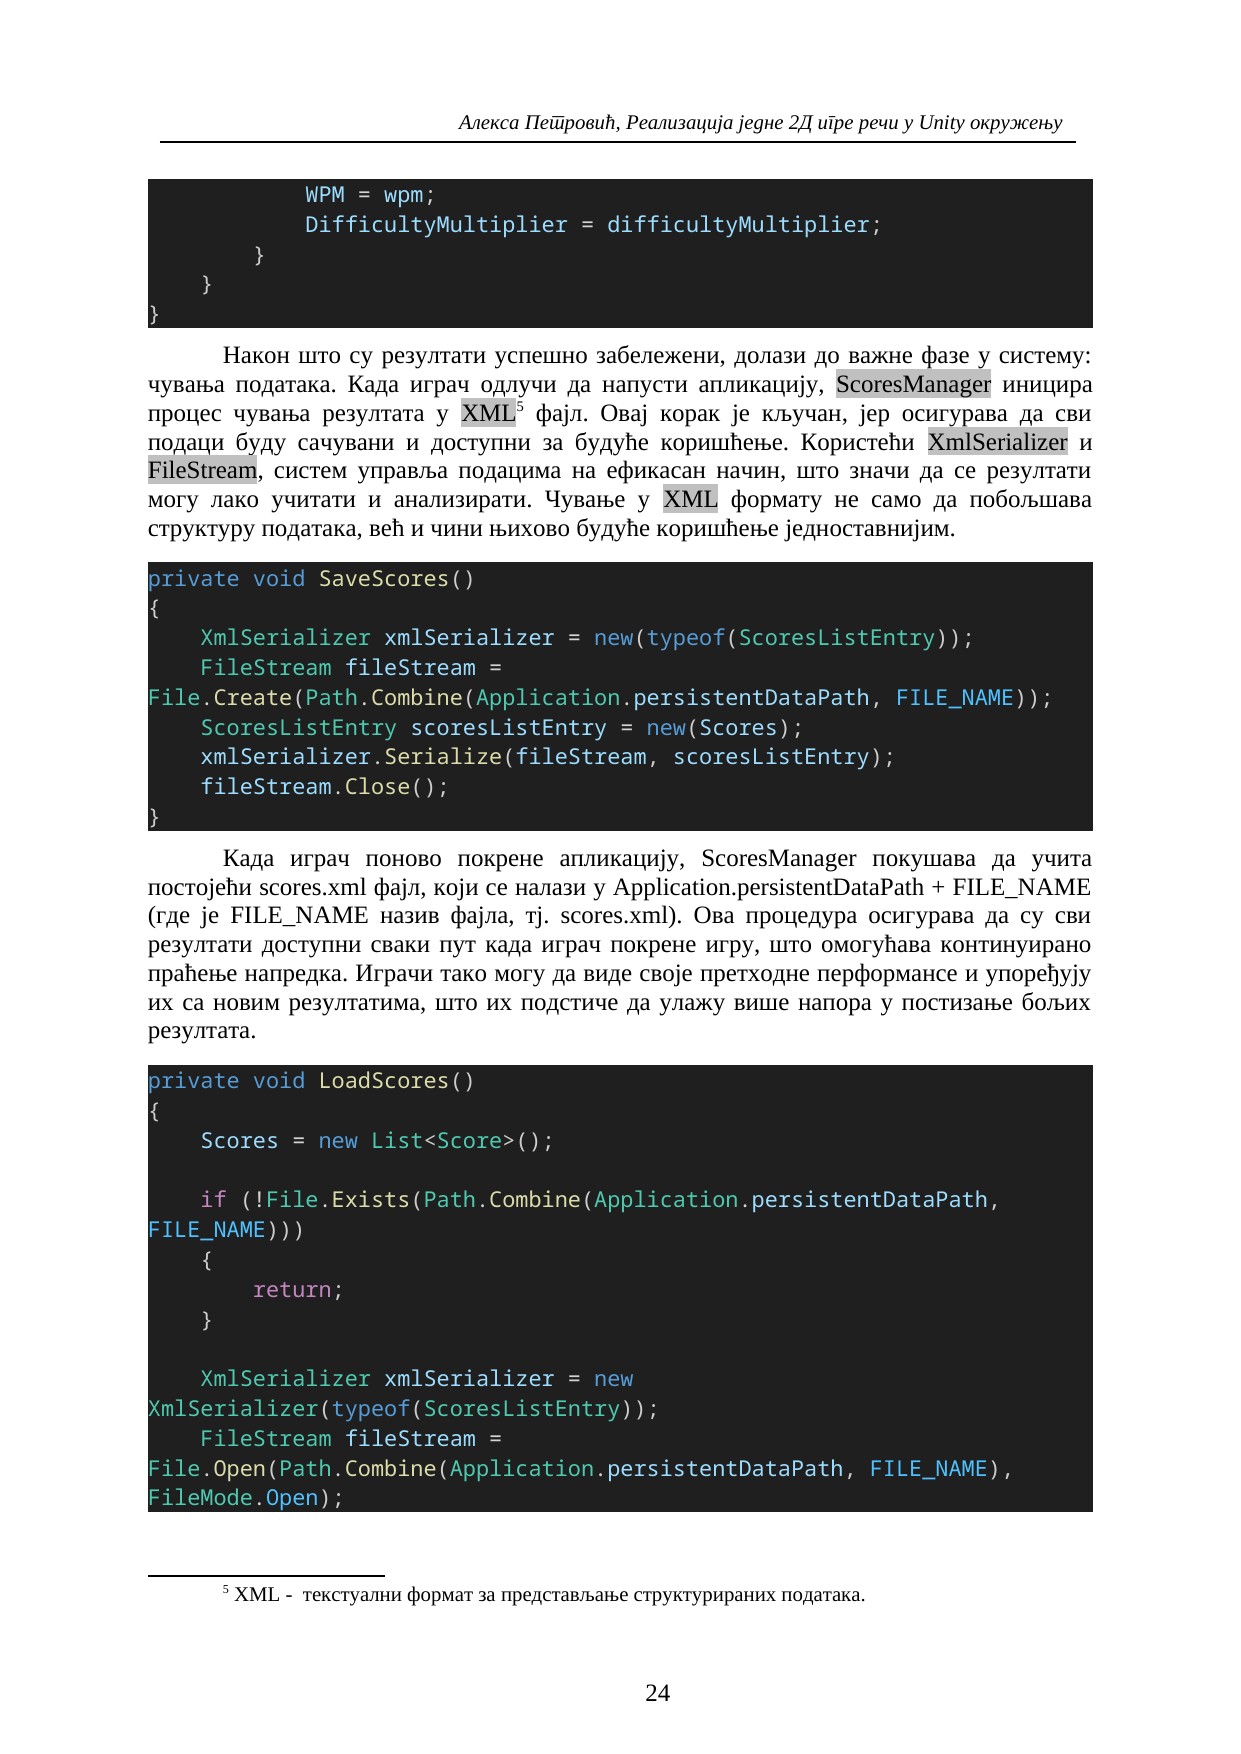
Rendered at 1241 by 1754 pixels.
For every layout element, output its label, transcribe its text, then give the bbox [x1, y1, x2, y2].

text } [148, 238, 1093, 268]
text } [148, 298, 1093, 328]
text WPM = wpm; [148, 179, 1093, 209]
text DifficultyMultiplier = difficultyMultiplier; [148, 209, 1093, 238]
text } [148, 1303, 1093, 1333]
text FileStream fileStream = File.Create(Path.Combine(Application.persistentDataPath, FILE_NAME)); [148, 652, 1093, 711]
text if (!File.Exists(Path.Combine(Application.persistentDataPath, FILE_NAME))) [148, 1184, 1093, 1244]
text } [148, 268, 1093, 298]
text XmlSerializer xmlSerializer = new XmlSerializer(typeof(ScoresListEntry)); [148, 1363, 1093, 1423]
text return; [148, 1274, 1093, 1303]
text Scores = new List<Score>(); [148, 1125, 1093, 1154]
text FileStream fileStream = File.Open(Path.Combine(Application.persistentDataPath, FILE_NAME), FileMode.Open); [148, 1423, 1093, 1512]
text { [148, 592, 1093, 622]
text { [148, 1244, 1093, 1274]
text private void LoadScores() [148, 1065, 1093, 1095]
text { [148, 1095, 1093, 1125]
text XmlSerializer xmlSerializer = new(typeof(ScoresListEntry)); [148, 622, 1093, 652]
text Када играч поново покрене апликацију, ScoresManager покушава да учита постојећи scores.xml фајл, који се налази у Application.persistentDataPath + FILE_NAME (где је FILE_NAME назив фајла, тј. scores.xml). Ова процедура осигурава да су сви резултати доступни сваки пут када играч покрене игру, што омогућава континуирано праћење напредка. Играчи тако могу да виде своје претходне перформансе и упоређују их са новим резултатима, што их подстиче да улажу више напора у постизање бољих резултата. [148, 843, 1093, 1044]
text fileStream.Close(); [148, 771, 1093, 801]
text xmlSerializer.Serialize(fileStream, scoresListEntry); [148, 741, 1093, 771]
text Након што су резултати успешно забележени, долази до важне фазе у систему: чувања података. Када играч одлучи да напусти апликацију, ScoresManager иницира процес чувања резултата у XML фајл. Овај корак је кључан, јер осигурава да сви подаци буду сачувани и доступни за будуће коришћење. Користећи XmlSerializer и FileStream, систем управља подацима на ефикасан начин, што значи да се резултати могу лако учитати и анализирати. Чување у XML формату не само да побољшава структуру података, већ и чини њихово будуће коришћење једноставнијим. [148, 340, 1093, 542]
text private void SaveScores() [148, 562, 1093, 592]
text } [148, 801, 1093, 831]
text ScoresListEntry scoresListEntry = new(Scores); [148, 711, 1093, 741]
